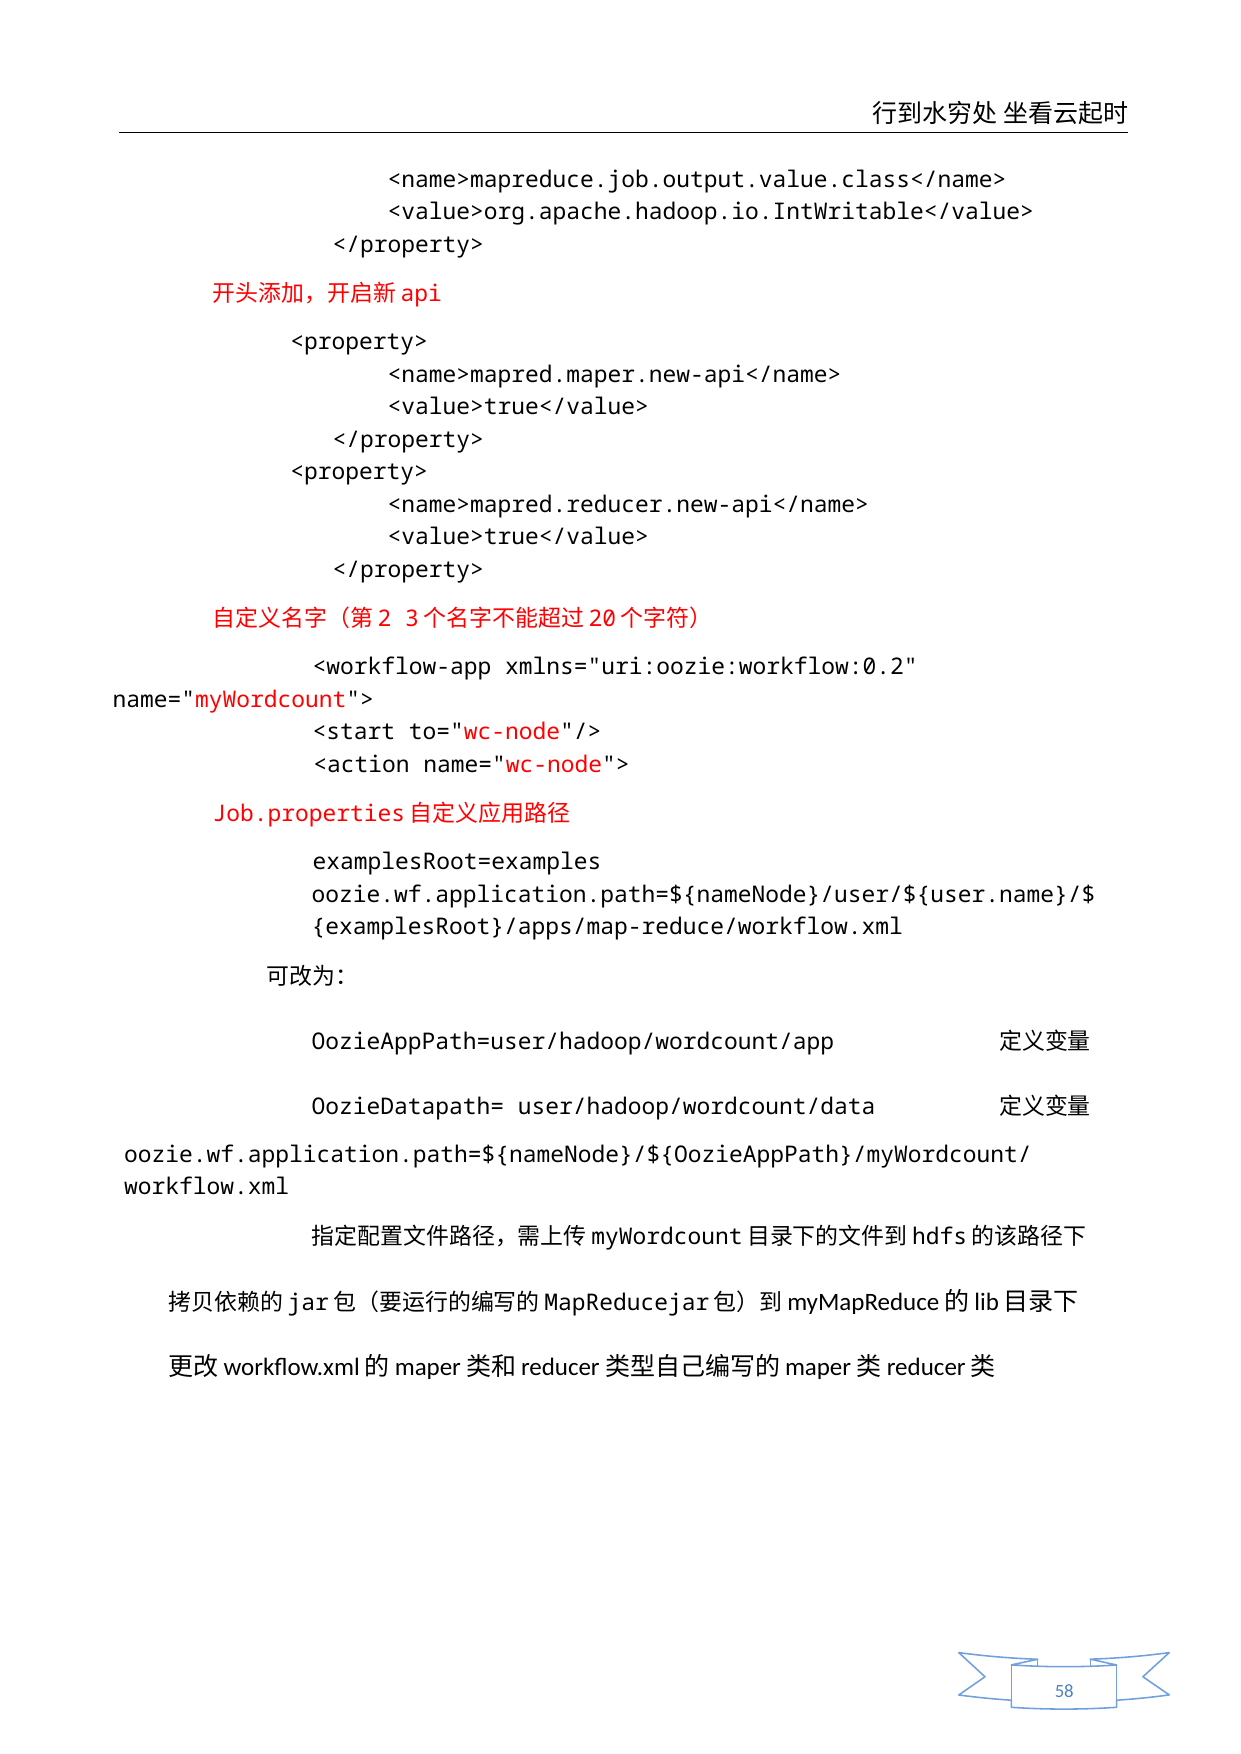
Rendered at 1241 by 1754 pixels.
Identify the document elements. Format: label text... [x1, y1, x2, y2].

text <name>mapred.maper.new-api</name> [112, 357, 1128, 389]
text oozie.wf.application.path=${nameNode}/${OozieAppPath}/myWordcount/workflow.xml [112, 1137, 1128, 1202]
text oozie.wf.application.path=${nameNode}/user/${user.name}/${examplesRoot}/apps/map-reduce/workflow.xml [311, 877, 1128, 942]
text examplesRoot=examples [112, 844, 1128, 877]
text 指定配置文件路径，需上传myWordcount目录下的文件到hdfs的该路径下 [112, 1202, 1128, 1267]
text <workflow-app xmlns="uri:oozie:workflow:0.2" name="myWordcount"> [112, 649, 1128, 714]
text 可改为： [112, 942, 1128, 1007]
text 自定义名字（第2 3个名字不能超过20个字符） [112, 584, 1128, 649]
text Job.properties自定义应用路径 [112, 779, 1128, 844]
text <name>mapreduce.job.output.value.class</name> [112, 162, 1128, 194]
text 拷贝依赖的jar包（要运行的编写的MapReducejar包）到myMapReduce的lib目录下 [112, 1267, 1128, 1332]
text <property> [112, 454, 1128, 487]
text 开头添加，开启新api [112, 259, 1128, 324]
text <action name="wc-node"> [112, 747, 1128, 779]
text <value>true</value> [112, 389, 1128, 422]
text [112, 194, 1128, 227]
text </property> [112, 422, 1128, 454]
text </property> [112, 552, 1128, 584]
text OozieAppPath=user/hadoop/wordcount/app 定义变量 [112, 1007, 1128, 1072]
text </property> [112, 227, 1128, 259]
text <start to="wc-node"/> [112, 714, 1128, 747]
text <value>true</value> [112, 519, 1128, 552]
text <property> [112, 324, 1128, 357]
text 更改workflow.xml的maper类和reducer类型自己编写的maper类 reducer类 [112, 1332, 1128, 1397]
text <name>mapred.reducer.new-api</name> [112, 487, 1128, 519]
text OozieDatapath= user/hadoop/wordcount/data 定义变量 [112, 1072, 1128, 1137]
